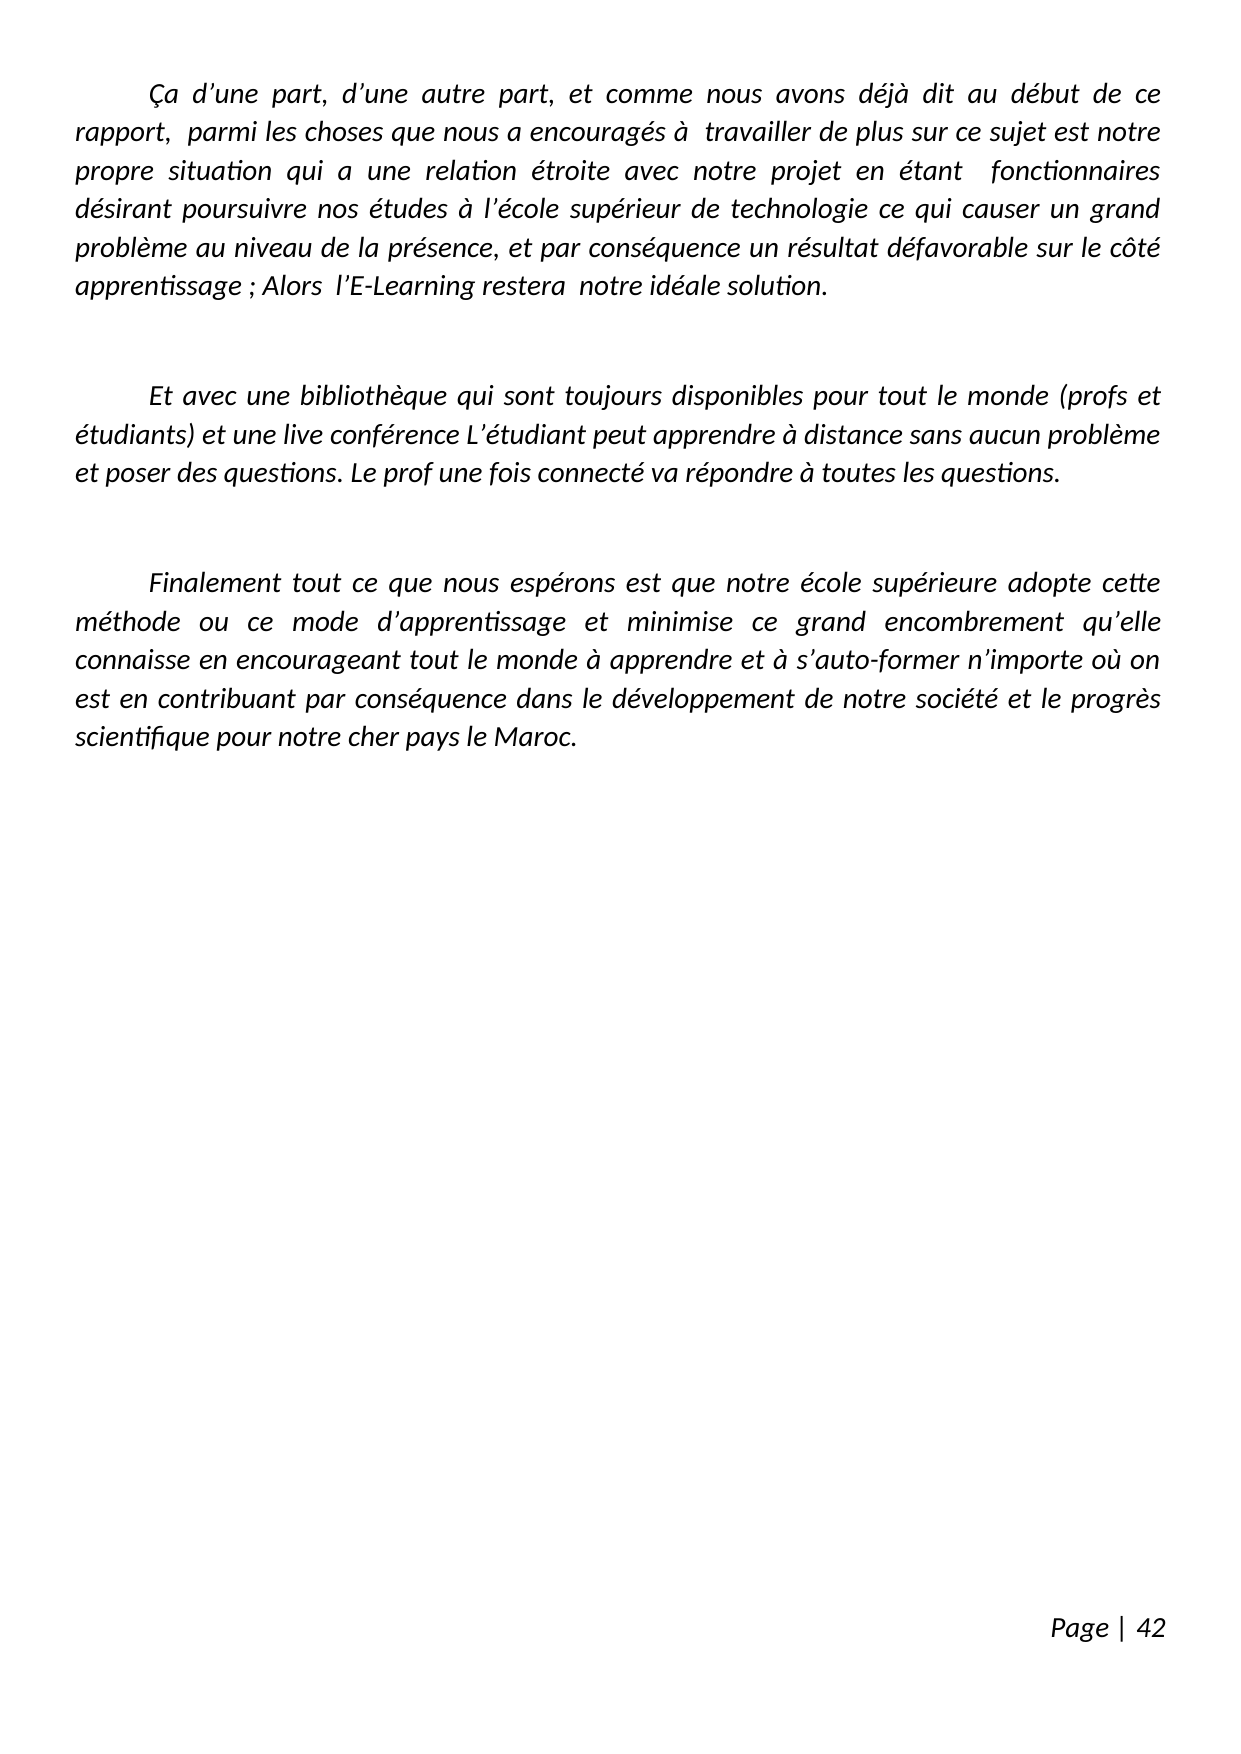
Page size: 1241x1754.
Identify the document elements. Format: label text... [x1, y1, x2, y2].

text Ça d’une part, d’une autre part, et comme nous avons déjà dit au début de ce rapport, parmi les choses que nous a encouragés à travailler de plus sur ce sujet est notre propre situation qui a une relation étroite avec notre projet en étant fonctionnaires désirant poursuivre nos études à l’école supérieur de technologie ce qui causer un grand problème au niveau de la présence, et par conséquence un résultat défavorable sur le côté apprentissage ; Alors l’E-Learning restera notre idéale solution. [75, 75, 1165, 303]
text Et avec une bibliothèque qui sont toujours disponibles pour tout le monde (profs et étudiants) et une live conférence L’étudiant peut apprendre à distance sans aucun problème et poser des questions. Le prof une fois connecté va répondre à toutes les questions. [75, 377, 1165, 490]
text Finalement tout ce que nous espérons est que notre école supérieure adopte cette méthode ou ce mode d’apprentissage et minimise ce grand encombrement qu’elle connaisse en encourageant tout le monde à apprendre et à s’auto-former n’importe où on est en contribuant par conséquence dans le développement de notre société et le progrès scientifique pour notre cher pays le Maroc. [75, 564, 1165, 754]
